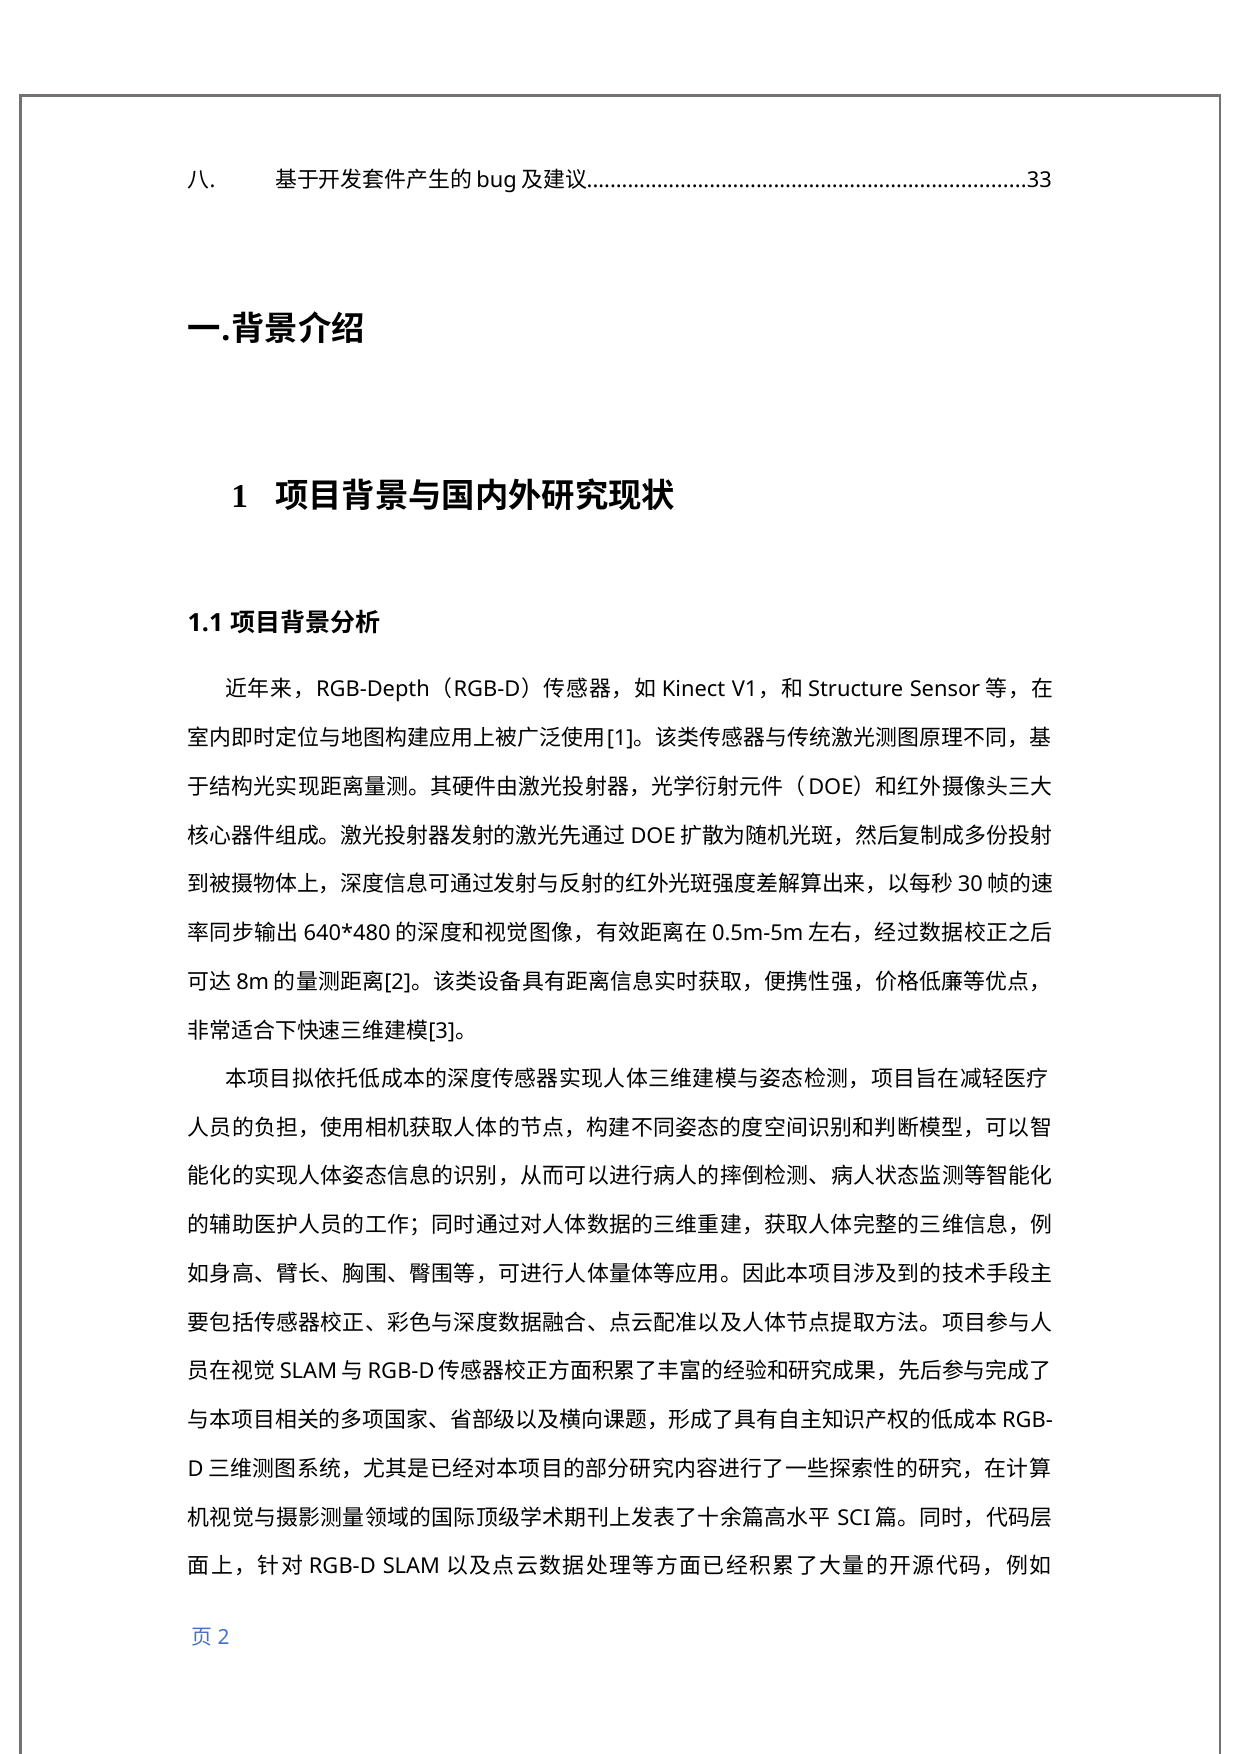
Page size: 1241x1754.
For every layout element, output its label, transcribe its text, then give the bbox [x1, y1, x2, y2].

subtitle 背景介绍 [187, 293, 1053, 358]
text 近年来，RGB-Depth（RGB-D）传感器，如Kinect V1，和Structure Sensor等，在室内即时定位与地图构建应用上被广泛使用[1]。该类传感器与传统激光测图原理不同，基于结构光实现距离量测。其硬件由激光投射器，光学衍射元件（DOE）和红外摄像头三大核心器件组成。激光投射器发射的激光先通过DOE扩散为随机光斑，然后复制成多份投射到被摄物体上，深度信息可通过发射与反射的红外光斑强度差解算出来，以每秒30帧的速率同步输出640*480的深度和视觉图像，有效距离在0.5m-5m左右，经过数据校正之后可达8m的量测距离[2]。该类设备具有距离信息实时获取，便携性强，价格低廉等优点，非常适合下快速三维建模[3]。 [187, 671, 1053, 1045]
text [187, 1061, 1053, 1581]
subtitle 项目背景与国内外研究现状 [231, 461, 1053, 526]
list 1.1 项目背景分析 [187, 588, 1053, 653]
